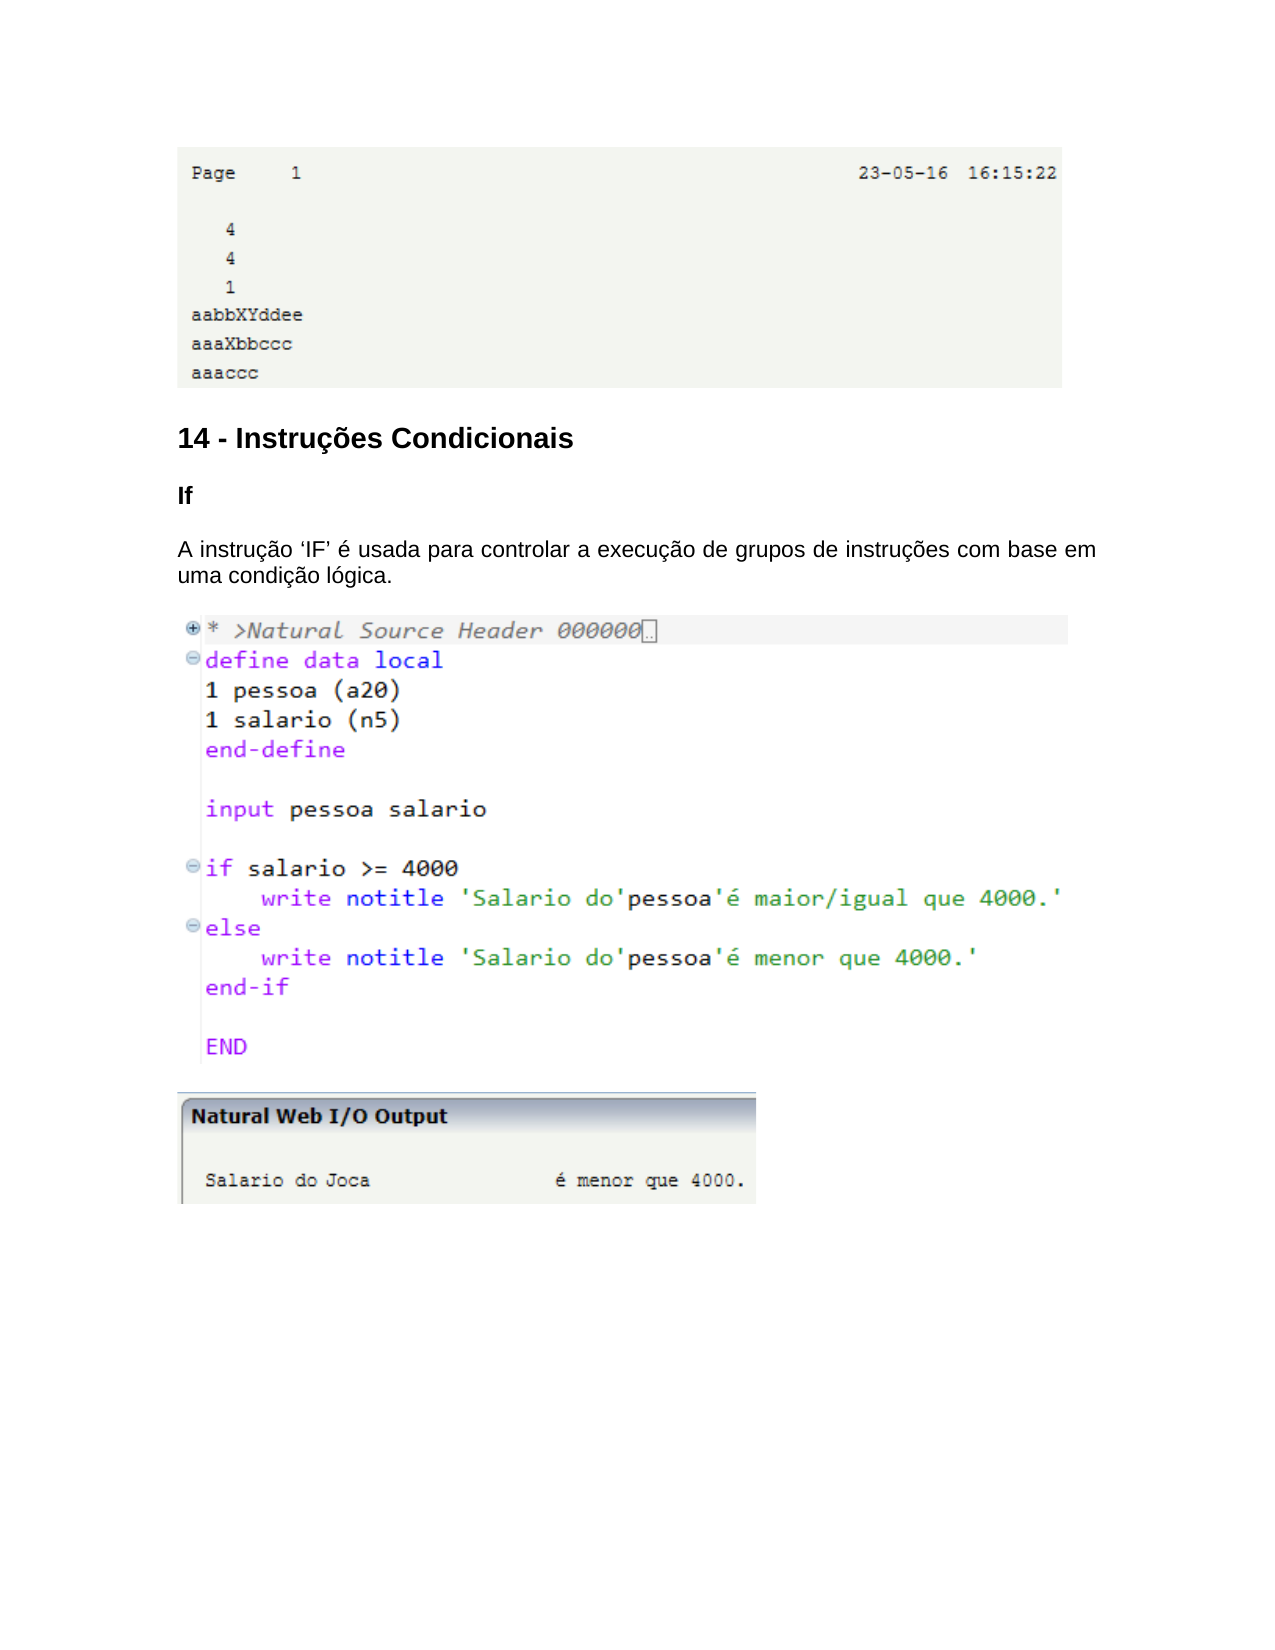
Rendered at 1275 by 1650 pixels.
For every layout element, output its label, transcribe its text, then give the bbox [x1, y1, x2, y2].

text 14 - Instruções Condicionais [177, 421, 1098, 455]
picture [177, 615, 1068, 1064]
picture [177, 147, 1063, 388]
text If [177, 481, 1098, 510]
text A instrução ‘IF’ é usada para controlar a execução de grupos de instruções com base em uma condição lógica. [177, 536, 1098, 589]
picture [177, 1092, 757, 1204]
